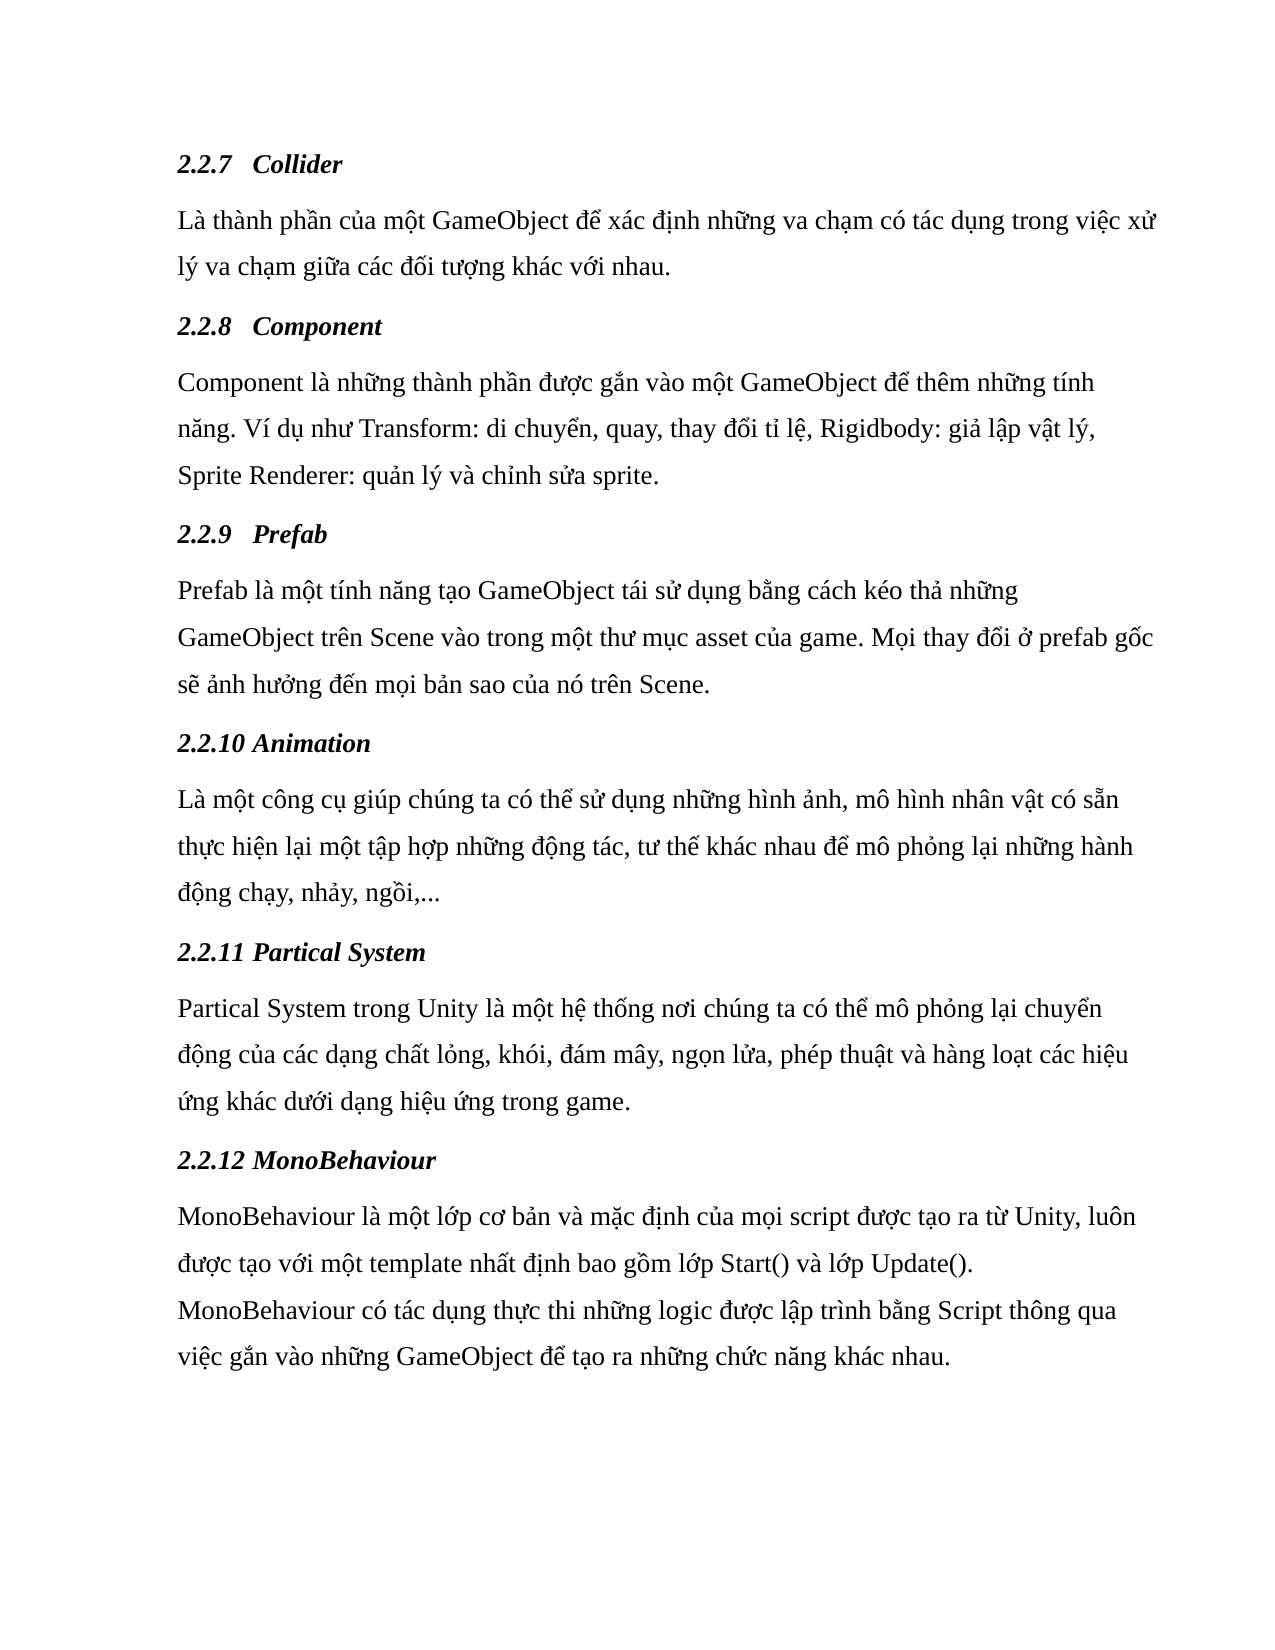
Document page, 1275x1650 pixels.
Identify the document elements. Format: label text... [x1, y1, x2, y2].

text Là một công cụ giúp chúng ta có thể sử dụng những hình ảnh, mô hình nhân vật có sẵn thực hiện lại một tập hợp những động tác, tư thế khác nhau để mô phỏng lại những hành động chạy, nhảy, ngồi,... [177, 783, 1157, 908]
subtitle Prefab [177, 518, 1157, 549]
subtitle Component [177, 310, 1157, 341]
subtitle Collider [177, 148, 1157, 179]
text Prefab là một tính năng tạo GameObject tái sử dụng bằng cách kéo thả những GameObject trên Scene vào trong một thư mục asset của game. Mọi thay đổi ở prefab gốc sẽ ảnh hưởng đến mọi bản sao của nó trên Scene. [177, 574, 1157, 699]
text Component là những thành phần được gắn vào một GameObject để thêm những tính năng. Ví dụ như Transform: di chuyển, quay, thay đổi tỉ lệ, Rigidbody: giả lập vật lý, Sprite Renderer: quản lý và chỉnh sửa sprite. [177, 366, 1157, 490]
text MonoBehaviour là một lớp cơ bản và mặc định của mọi script được tạo ra từ Unity, luôn được tạo với một template nhất định bao gồm lớp Start() và lớp Update(). MonoBehaviour có tác dụng thực thi những logic được lập trình bằng Script thông qua việc gắn vào những GameObject để tạo ra những chức năng khác nhau. [177, 1200, 1157, 1372]
text Partical System trong Unity là một hệ thống nơi chúng ta có thể mô phỏng lại chuyển động của các dạng chất lỏng, khói, đám mây, ngọn lửa, phép thuật và hàng loạt các hiệu ứng khác dưới dạng hiệu ứng trong game. [177, 992, 1157, 1116]
subtitle Animation [177, 727, 1157, 758]
subtitle MonoBehaviour [177, 1144, 1157, 1175]
text Là thành phần của một GameObject để xác định những va chạm có tác dụng trong việc xử lý va chạm giữa các đối tượng khác với nhau. [177, 204, 1157, 282]
subtitle Partical System [177, 936, 1157, 967]
